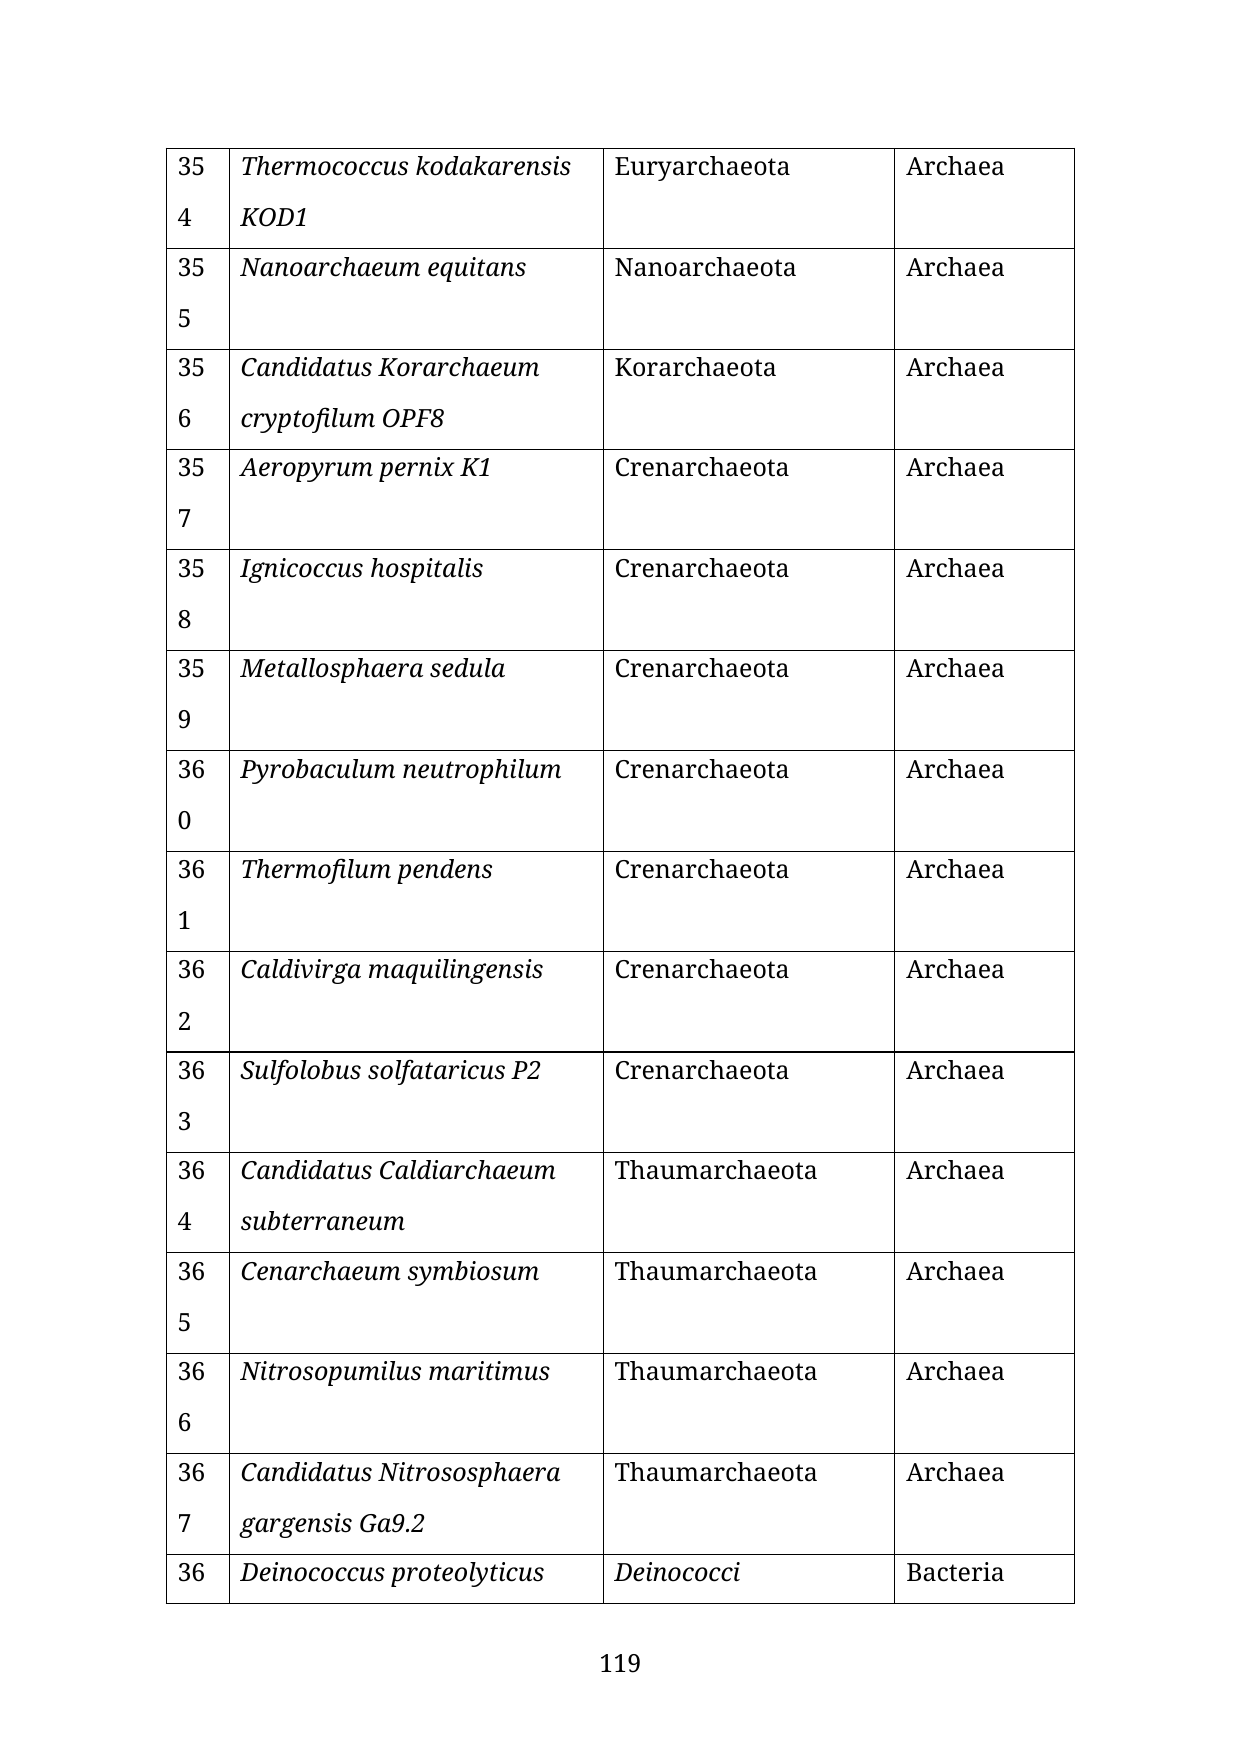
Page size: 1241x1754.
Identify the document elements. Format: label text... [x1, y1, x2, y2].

table_cell Thermococcus kodakarensis KOD1 [230, 149, 603, 248]
table_cell 360 [167, 751, 229, 851]
table_cell Crenarchaeota [604, 450, 894, 549]
table_cell 363 [167, 1053, 229, 1152]
table_cell Archaea [895, 1253, 1074, 1353]
table_cell Archaea [895, 751, 1074, 851]
table_cell Pyrobaculum neutrophilum [230, 751, 603, 851]
table_cell Archaea [895, 1053, 1074, 1152]
table_cell 365 [167, 1253, 229, 1353]
table_cell Nitrosopumilus maritimus [230, 1354, 603, 1453]
table_cell Euryarchaeota [604, 149, 894, 248]
table_cell Archaea [895, 1354, 1074, 1453]
table_cell Crenarchaeota [604, 751, 894, 851]
table_cell 356 [167, 350, 229, 449]
table_cell Archaea [895, 651, 1074, 750]
table_cell 359 [167, 651, 229, 750]
table_cell Thaumarchaeota [604, 1153, 894, 1252]
table_cell Archaea [895, 952, 1074, 1051]
table_cell Nanoarchaeum equitans [230, 249, 603, 348]
table_cell 362 [167, 952, 229, 1051]
table_cell Archaea [895, 249, 1074, 348]
table_cell 367 [167, 1454, 229, 1553]
table_cell Archaea [895, 350, 1074, 449]
table_cell 354 [167, 149, 229, 248]
table_cell Thaumarchaeota [604, 1253, 894, 1353]
table_cell Aeropyrum pernix K1 [230, 450, 603, 549]
table_cell Thaumarchaeota [604, 1454, 894, 1553]
table_cell Thermofilum pendens [230, 852, 603, 951]
table_cell Sulfolobus solfataricus P2 [230, 1053, 603, 1152]
table_cell Thaumarchaeota [604, 1354, 894, 1453]
table_cell Archaea [895, 149, 1074, 248]
table_cell Caldivirga maquilingensis [230, 952, 603, 1051]
table_cell Archaea [895, 1153, 1074, 1252]
table_cell Metallosphaera sedula [230, 651, 603, 750]
table_cell 368 [167, 1555, 229, 1603]
table_cell 361 [167, 852, 229, 951]
table_cell Candidatus Nitrososphaera gargensis Ga9.2 [230, 1454, 603, 1553]
table_cell Ignicoccus hospitalis [230, 550, 603, 650]
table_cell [230, 1555, 603, 1603]
table_cell 358 [167, 550, 229, 650]
table_cell 364 [167, 1153, 229, 1252]
table_cell Nanoarchaeota [604, 249, 894, 348]
table_cell Crenarchaeota [604, 651, 894, 750]
table_cell Cenarchaeum symbiosum [230, 1253, 603, 1353]
table_cell Bacteria [895, 1555, 1074, 1603]
table_cell Candidatus Caldiarchaeum subterraneum [230, 1153, 603, 1252]
table_cell Crenarchaeota [604, 550, 894, 650]
table_cell Crenarchaeota [604, 852, 894, 951]
table_cell Archaea [895, 450, 1074, 549]
table_cell 366 [167, 1354, 229, 1453]
table_cell Archaea [895, 1454, 1074, 1553]
table_cell Deinococci [604, 1555, 894, 1603]
table_cell 355 [167, 249, 229, 348]
table_cell Korarchaeota [604, 350, 894, 449]
table_cell Archaea [895, 852, 1074, 951]
table_cell Crenarchaeota [604, 952, 894, 1051]
table_cell Crenarchaeota [604, 1053, 894, 1152]
table_cell Archaea [895, 550, 1074, 650]
table_cell Candidatus Korarchaeum cryptofilum OPF8 [230, 350, 603, 449]
table_cell 357 [167, 450, 229, 549]
